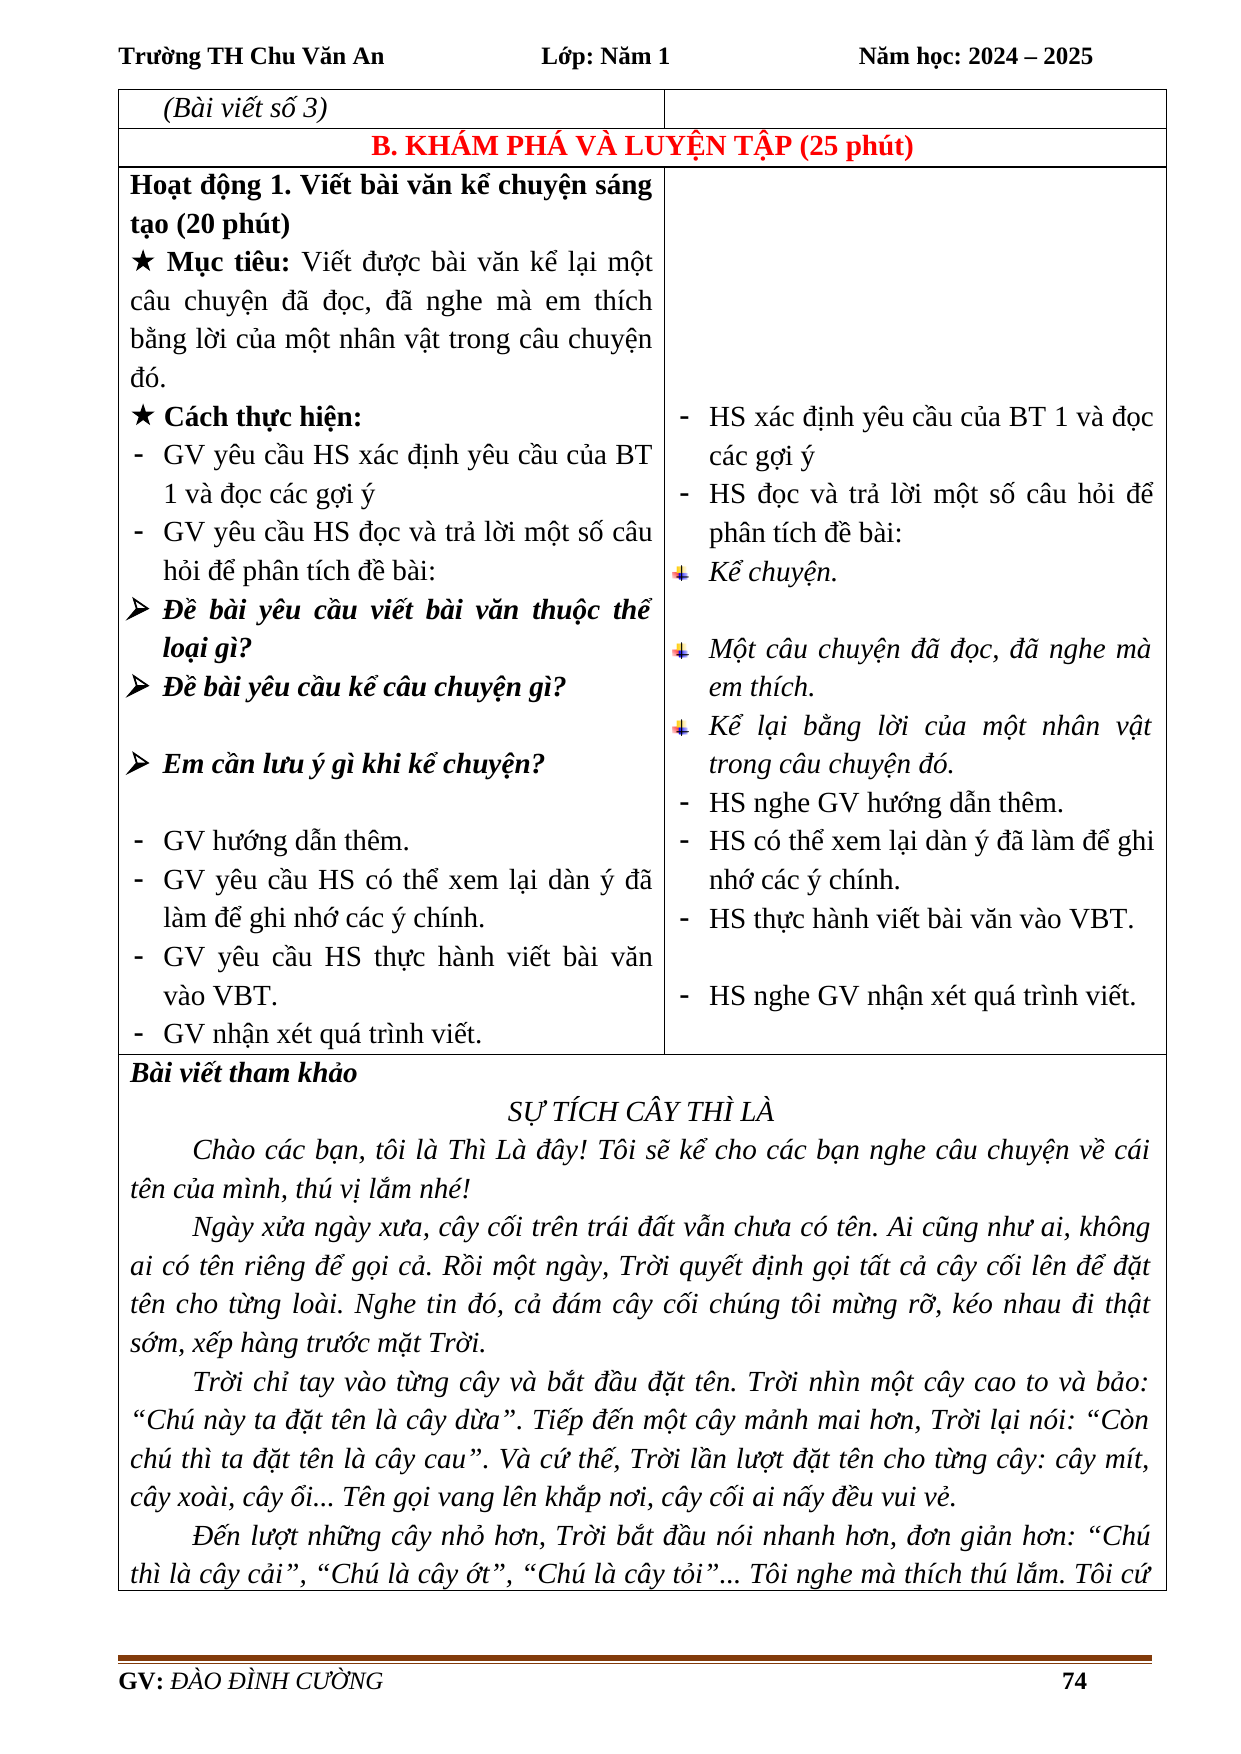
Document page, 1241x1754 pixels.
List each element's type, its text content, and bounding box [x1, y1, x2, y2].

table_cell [119, 1055, 1166, 1590]
picture [672, 718, 689, 736]
table_cell Hoạt động 1. Viết bài văn kể chuyện sáng tạo (20 phút) Mục tiêu: Viết được bài văn kể lại một câu chuyện đã đọc, đã nghe mà em thích bằng lời của một nhân vật trong câu chuyện đó. Cách thực hiện: GV yêu cầu HS xác định yêu cầu của BT 1 và đọc các gợi ý GV yêu cầu HS đọc và trả lời một số câu hỏi để phân tích đề bài: Đề bài yêu cầu viết bài văn thuộc thể loại gì? Đề bài yêu cầu kể câu chuyện gì? Em cần lưu ý gì khi kể chuyện? GV hướng dẫn thêm. GV yêu cầu HS có thể xem lại dàn ý đã làm để ghi nhớ các ý chính. GV yêu cầu HS thực hành viết bài văn vào VBT. GV nhận xét quá trình viết. [119, 168, 664, 1054]
table_cell B. KHÁM PHÁ VÀ LUYỆN TẬP (25 phút) [119, 129, 1166, 166]
picture [672, 564, 689, 581]
picture [672, 641, 689, 659]
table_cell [119, 90, 664, 127]
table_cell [665, 90, 1166, 127]
table_cell HS xác định yêu cầu của BT 1 và đọc các gợi ý HS đọc và trả lời một số câu hỏi để phân tích đề bài: Kể chuyện. Một câu chuyện đã đọc, đã nghe mà em thích. Kể lại bằng lời của một nhân vật trong câu chuyện đó. HS nghe GV hướng dẫn thêm. HS có thể xem lại dàn ý đã làm để ghi nhớ các ý chính. HS thực hành viết bài văn vào VBT. HS nghe GV nhận xét quá trình viết. [665, 168, 1166, 1054]
